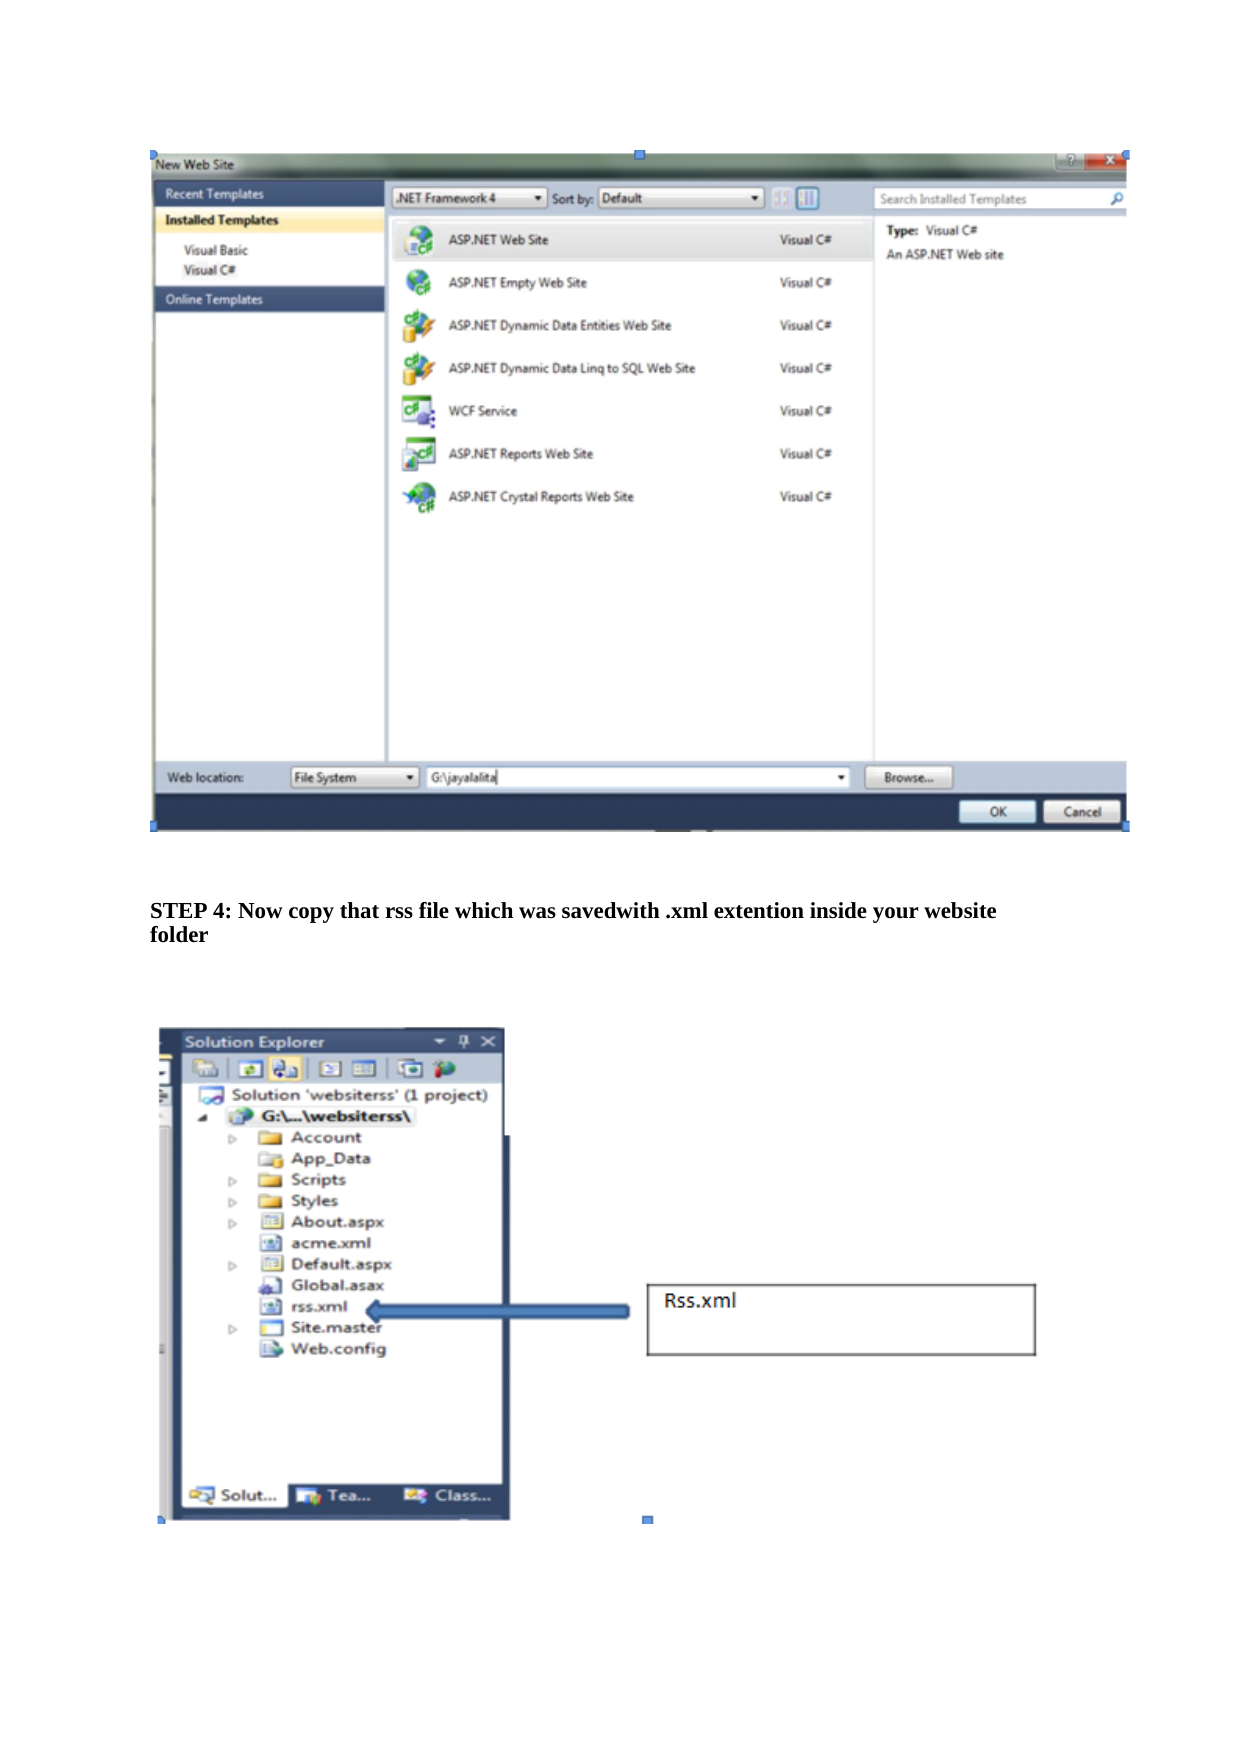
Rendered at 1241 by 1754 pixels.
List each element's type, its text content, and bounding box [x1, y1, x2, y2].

picture [150, 150, 1130, 832]
picture [150, 1015, 1041, 1524]
text STEP 4: Now copy that rss file which was savedwith .xml extention inside your website folder [150, 899, 1044, 948]
